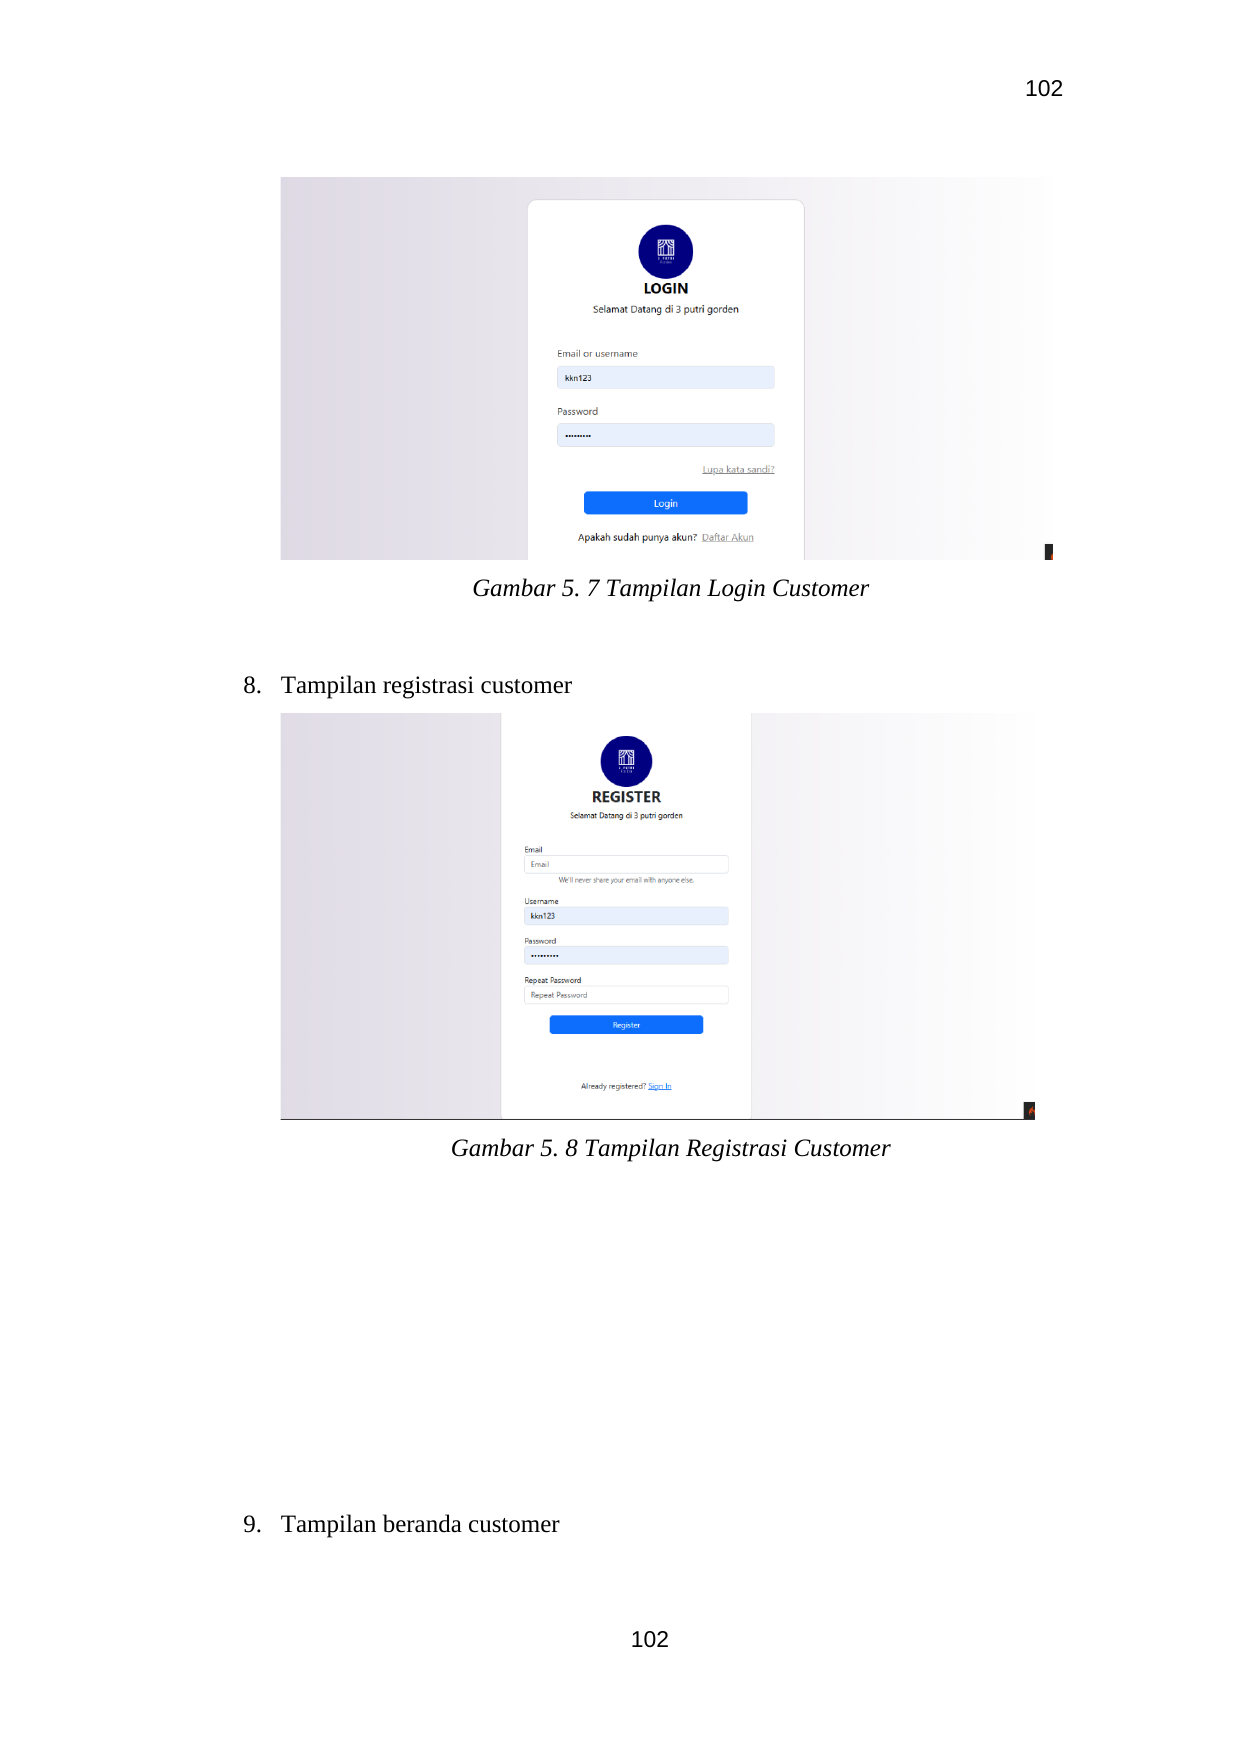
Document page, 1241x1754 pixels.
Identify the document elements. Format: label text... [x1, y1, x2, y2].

picture [280, 713, 1035, 1120]
text Gambar 5. 8 Tampilan Registrasi Customer [281, 1133, 1063, 1161]
picture [280, 177, 1053, 560]
list Tampilan registrasi customer [243, 670, 1063, 699]
list Tampilan beranda customer [243, 1509, 1063, 1538]
text Gambar 5. 7 Tampilan Login Customer [281, 573, 1063, 602]
